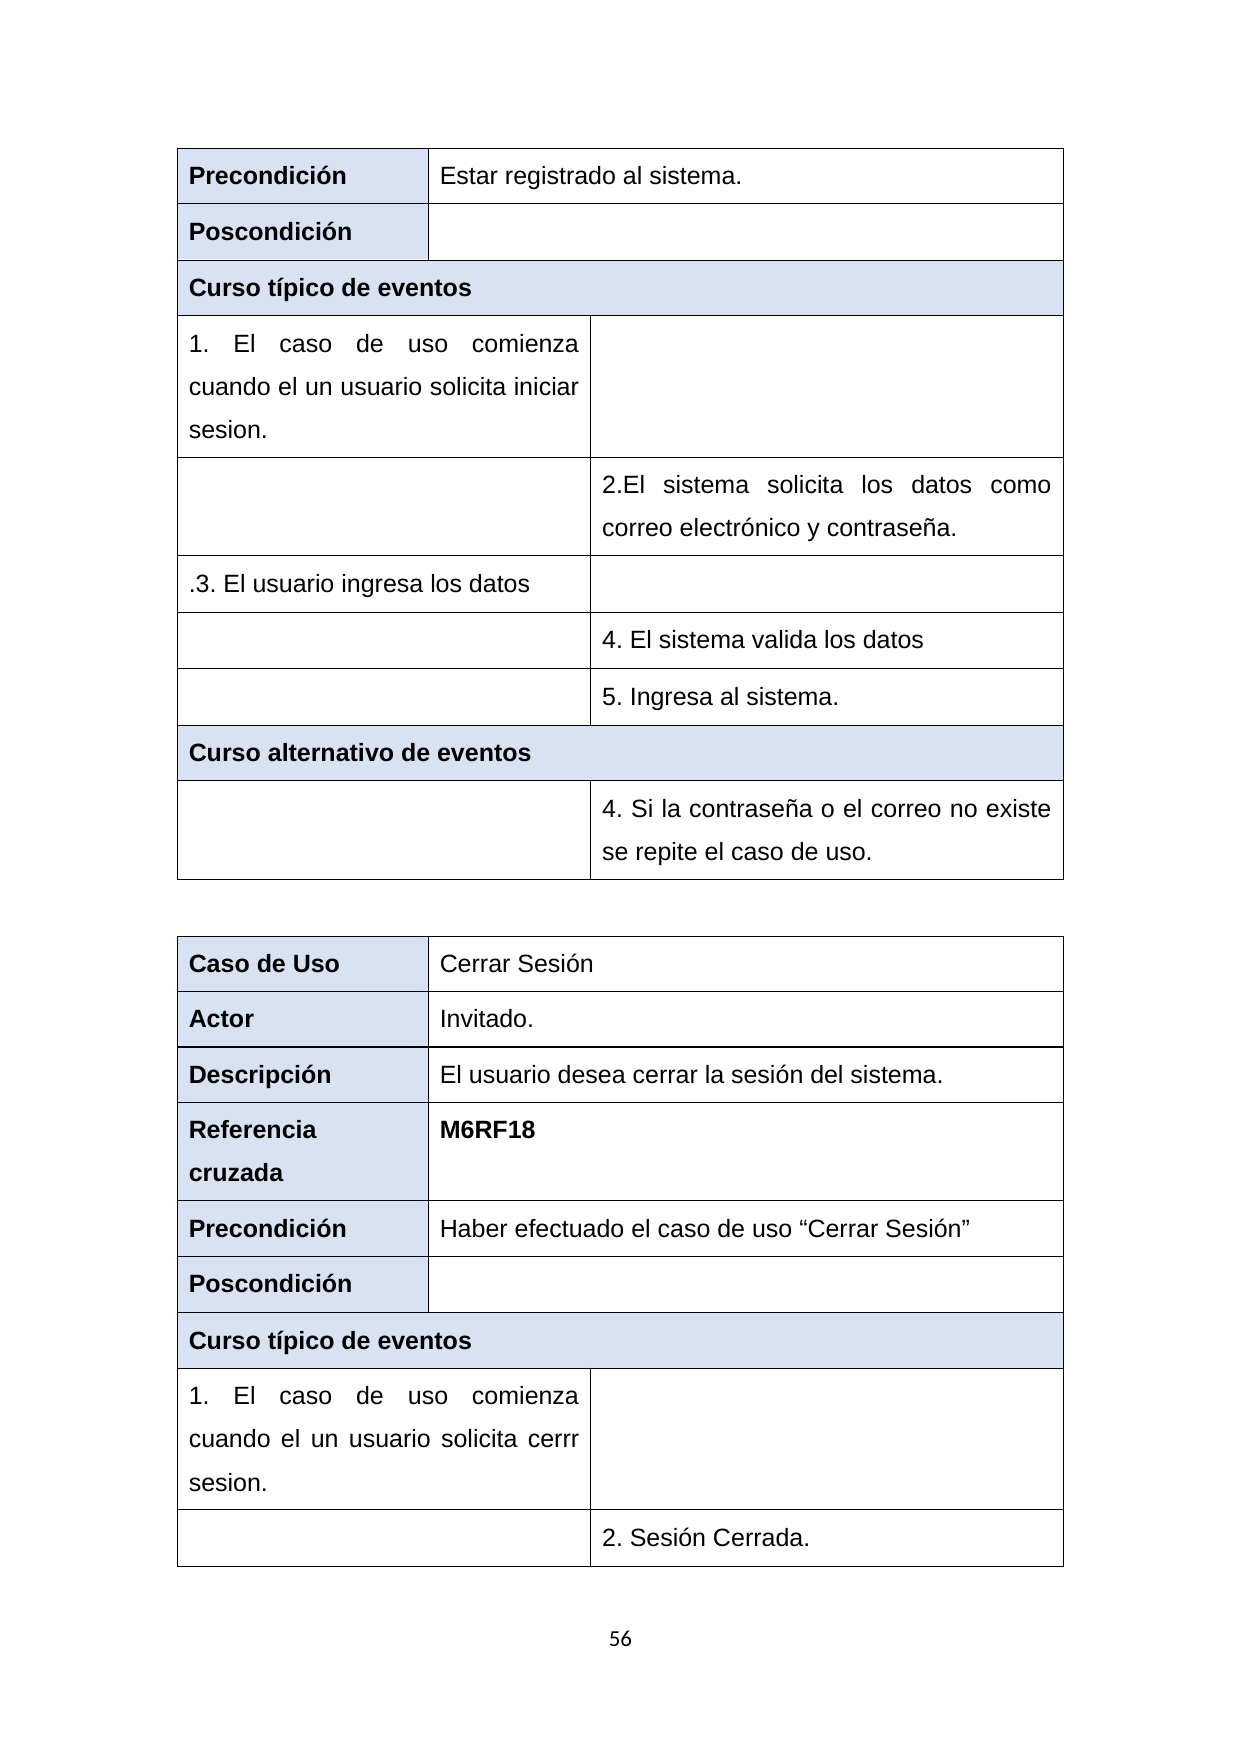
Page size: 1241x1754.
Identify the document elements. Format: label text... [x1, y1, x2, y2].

table_cell [178, 669, 590, 725]
table_cell [178, 458, 590, 555]
table_cell Precondición [178, 1201, 428, 1256]
table_cell 4. Si la contraseña o el correo no existe se repite el caso de uso. [591, 781, 1063, 879]
table_cell El usuario desea cerrar la sesión del sistema. [429, 1048, 1063, 1102]
table_cell Haber efectuado el caso de uso “Cerrar Sesión” [429, 1201, 1063, 1256]
table_cell [178, 781, 590, 879]
table_cell Actor [178, 992, 428, 1046]
table_cell Invitado. [429, 992, 1063, 1046]
table_cell Precondición [178, 149, 428, 203]
table_cell 2.El sistema solicita los datos como correo electrónico y contraseña. [591, 458, 1063, 555]
table_cell 2. Sesión Cerrada. [591, 1510, 1063, 1566]
table_header Caso de Uso [178, 937, 428, 991]
table_cell 1. El caso de uso comienza cuando el un usuario solicita cerrr sesion. [178, 1369, 590, 1509]
table_cell 1. El caso de uso comienza cuando el un usuario solicita iniciar sesion. [178, 316, 590, 457]
table_cell [178, 1510, 590, 1566]
table_cell Poscondición [178, 204, 428, 259]
table_cell Descripción [178, 1048, 428, 1102]
table_cell [429, 204, 1063, 259]
table_cell M6RF18 [429, 1103, 1063, 1200]
table_cell [591, 556, 1063, 612]
table_cell [591, 316, 1063, 457]
table_cell Curso alternativo de eventos [178, 726, 1063, 780]
table_cell .3. El usuario ingresa los datos [178, 556, 590, 612]
table_cell 5. Ingresa al sistema. [591, 669, 1063, 725]
table_cell Referencia cruzada [178, 1103, 428, 1200]
table_cell [178, 613, 590, 668]
table_cell 4. El sistema valida los datos [591, 613, 1063, 668]
table_cell Estar registrado al sistema. [429, 149, 1063, 203]
table_cell [429, 1257, 1063, 1312]
table_header Cerrar Sesión [429, 937, 1063, 991]
table_cell Poscondición [178, 1257, 428, 1312]
table_cell [591, 1369, 1063, 1509]
table_cell Curso típico de eventos [178, 1313, 1063, 1368]
table_cell Curso típico de eventos [178, 261, 1063, 315]
